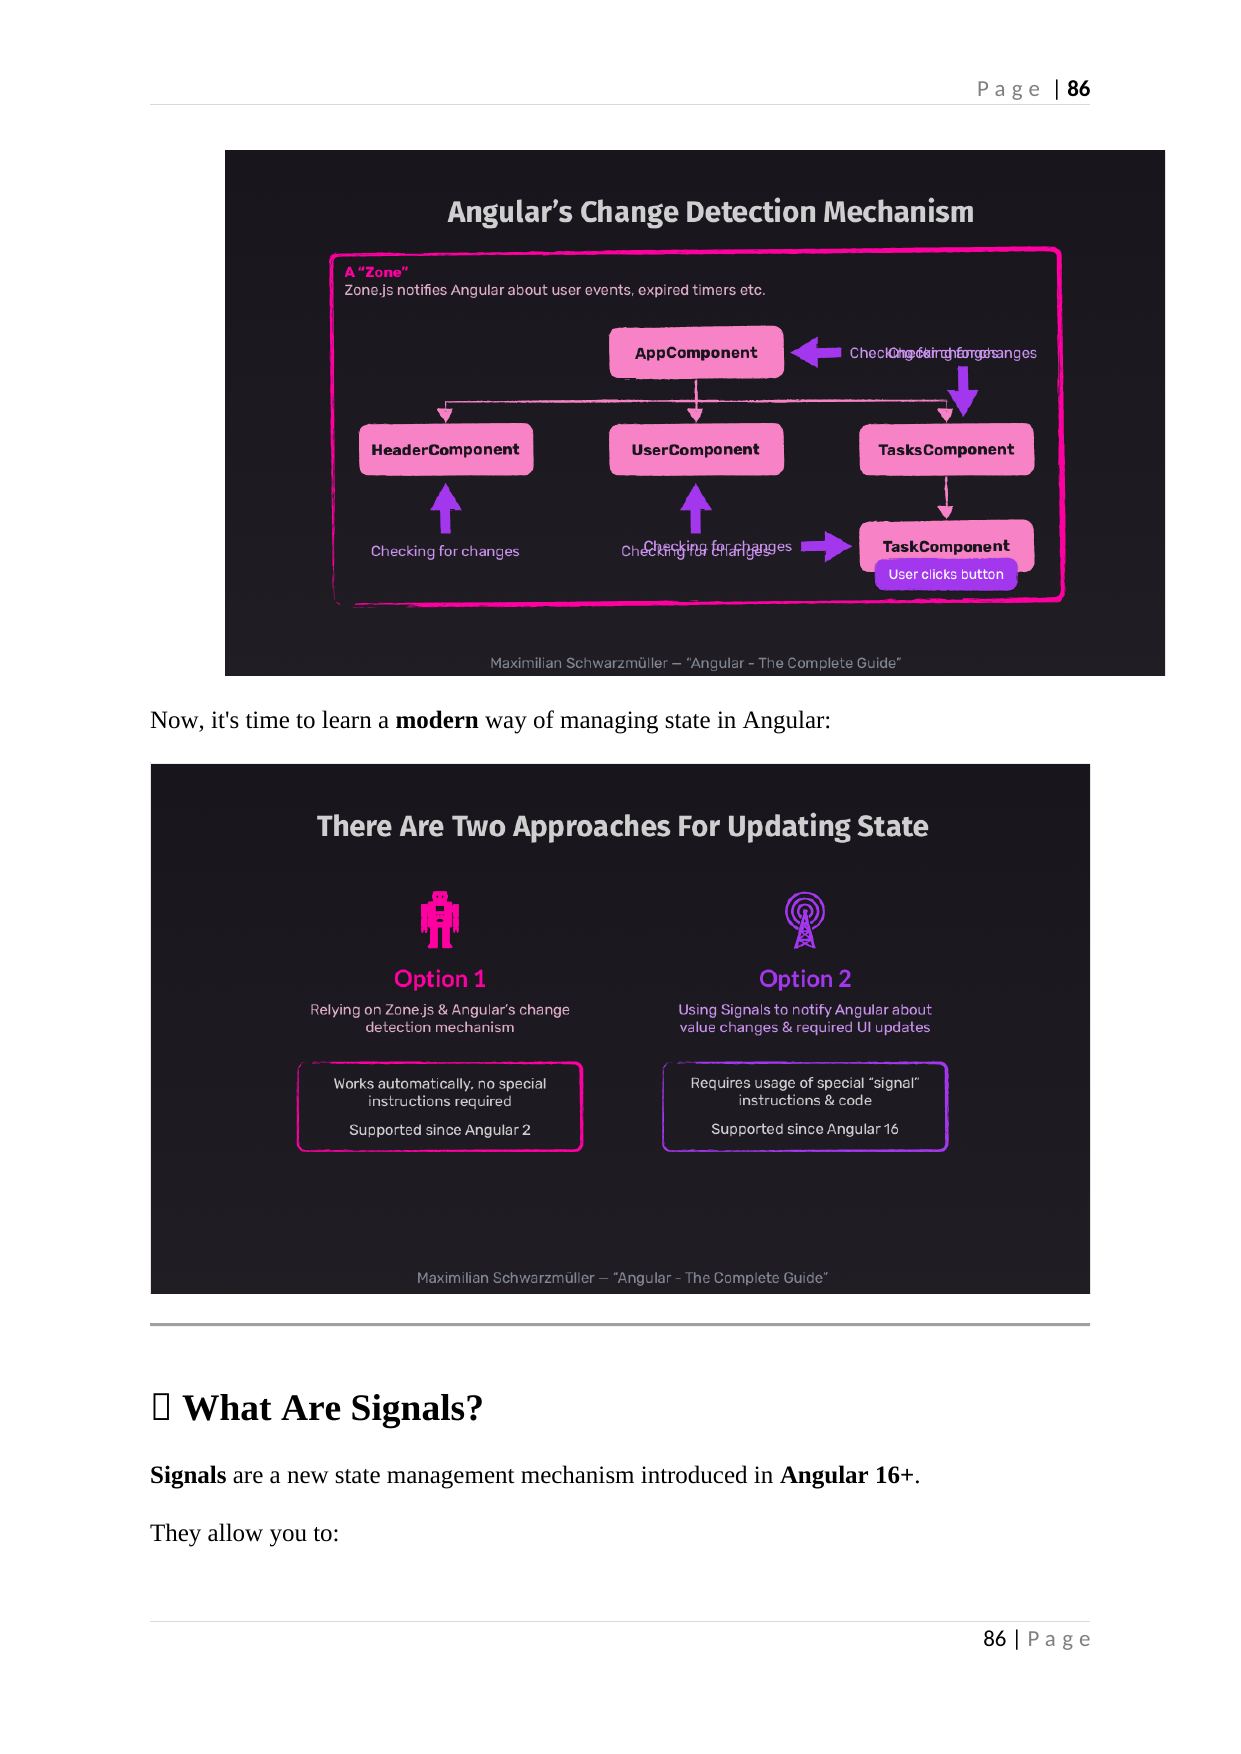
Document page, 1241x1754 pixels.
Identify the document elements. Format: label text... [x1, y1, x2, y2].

text Now, it's time to learn a modern way of managing state in Angular: [150, 705, 1090, 734]
picture [225, 150, 1166, 676]
text They allow you to: [150, 1518, 1090, 1547]
text Signals are a new state management mechanism introduced in Angular 16+. [150, 1460, 1090, 1489]
text 🔔 What Are Signals? [150, 1380, 1090, 1431]
picture [150, 762, 1091, 1294]
